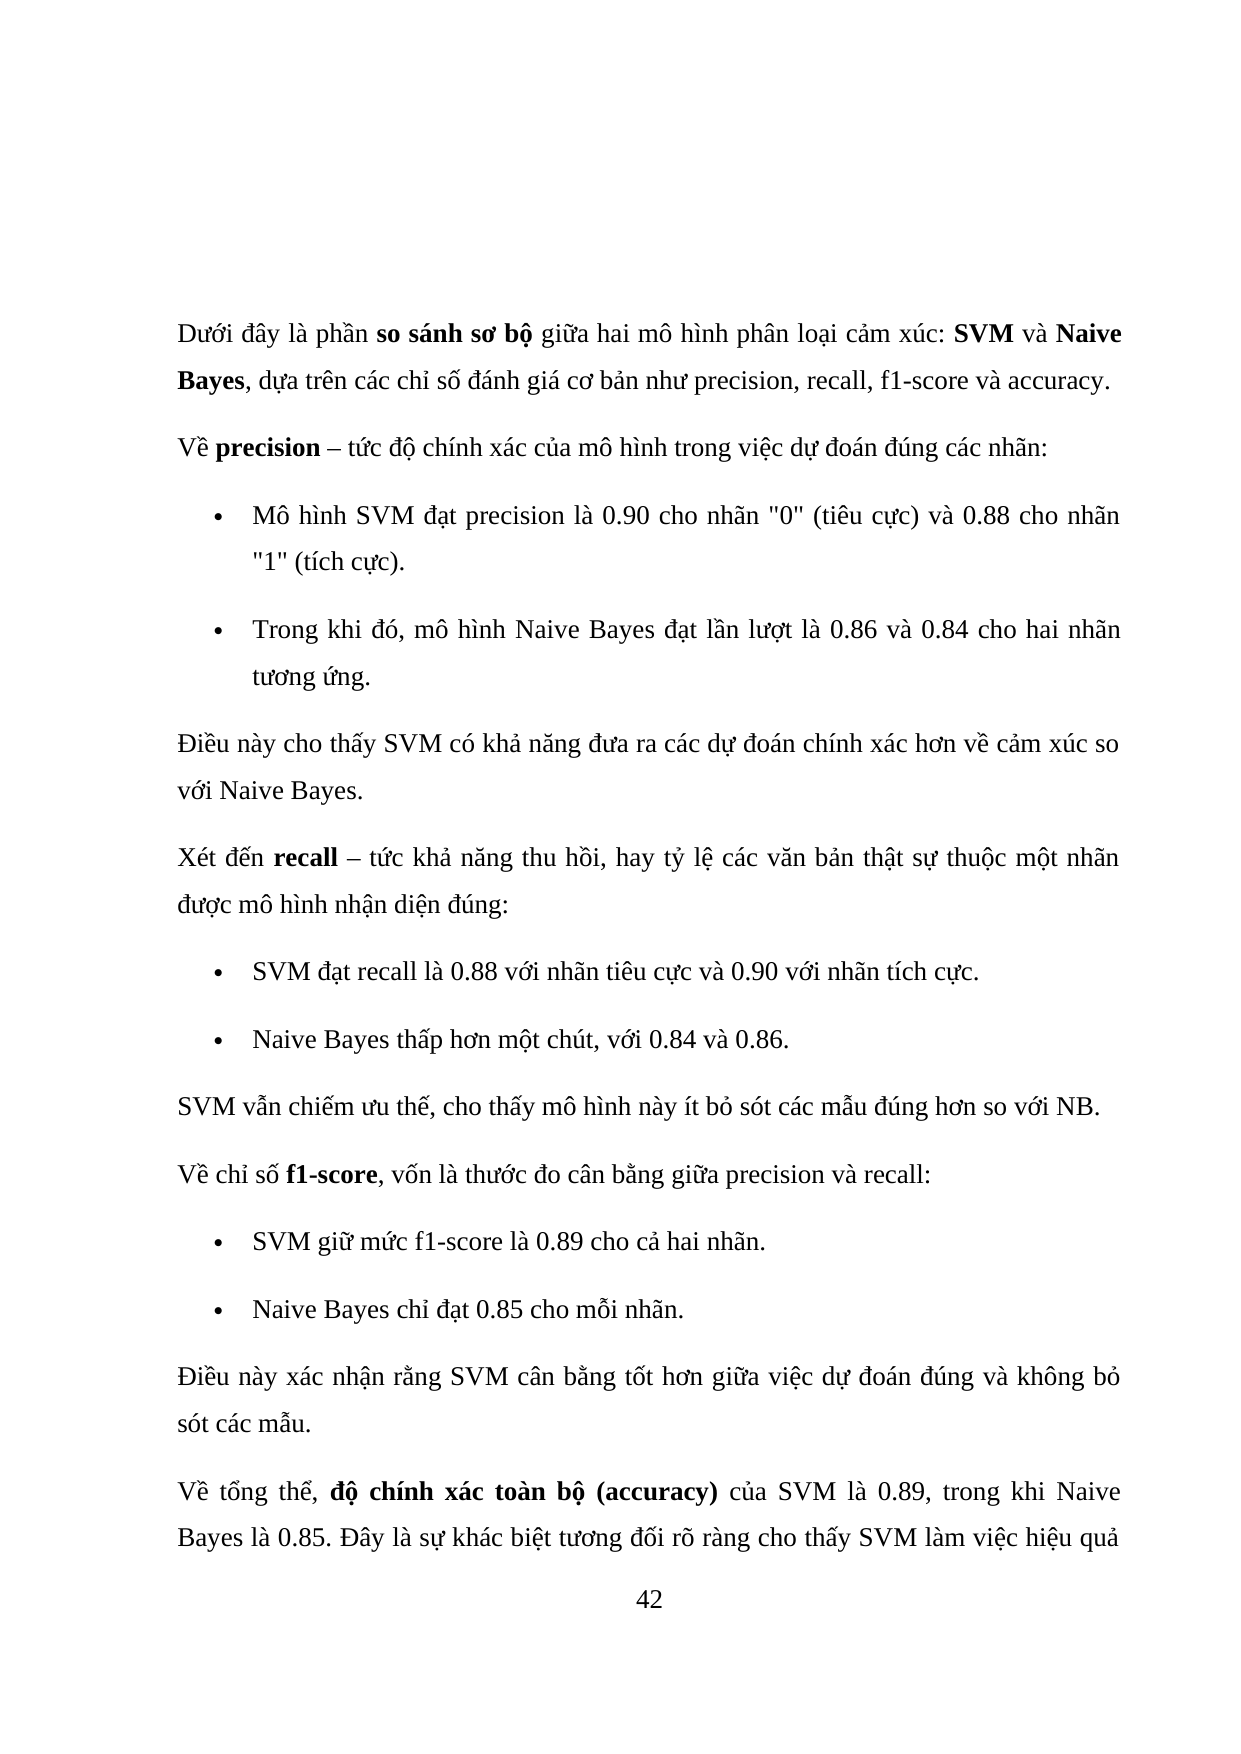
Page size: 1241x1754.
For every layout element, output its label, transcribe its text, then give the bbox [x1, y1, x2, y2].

list Naive Bayes thấp hơn một chút, với 0.84 và 0.86. [214, 1023, 1122, 1054]
text Điều này cho thấy SVM có khả năng đưa ra các dự đoán chính xác hơn về cảm xúc so với Naive Bayes. [177, 727, 1122, 805]
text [177, 1475, 1122, 1552]
list Naive Bayes chỉ đạt 0.85 cho mỗi nhãn. [214, 1293, 1122, 1324]
list SVM giữ mức f1-score là 0.89 cho cả hai nhãn. [214, 1226, 1122, 1257]
text Điều này xác nhận rằng SVM cân bằng tốt hơn giữa việc dự đoán đúng và không bỏ sót các mẫu. [177, 1361, 1122, 1438]
list Trong khi đó, mô hình Naive Bayes đạt lần lượt là 0.86 và 0.84 cho hai nhãn tương ứng. [214, 613, 1122, 691]
text Về precision – tức độ chính xác của mô hình trong việc dự đoán đúng các nhãn: [177, 431, 1122, 462]
text Về chỉ số f1-score, vốn là thước đo cân bằng giữa precision và recall: [177, 1158, 1122, 1189]
text SVM vẫn chiếm ưu thế, cho thấy mô hình này ít bỏ sót các mẫu đúng hơn so với NB. [177, 1091, 1122, 1122]
list SVM đạt recall là 0.88 với nhãn tiêu cực và 0.90 với nhãn tích cực. [214, 956, 1122, 987]
list Mô hình SVM đạt precision là 0.90 cho nhãn "0" (tiêu cực) và 0.88 cho nhãn "1" (tích cực). [214, 499, 1122, 577]
text Xét đến recall – tức khả năng thu hồi, hay tỷ lệ các văn bản thật sự thuộc một nhãn được mô hình nhận diện đúng: [177, 841, 1122, 919]
text Dưới đây là phần so sánh sơ bộ giữa hai mô hình phân loại cảm xúc: SVM và Naive Bayes, dựa trên các chỉ số đánh giá cơ bản như precision, recall, f1-score và accuracy. [177, 317, 1122, 395]
